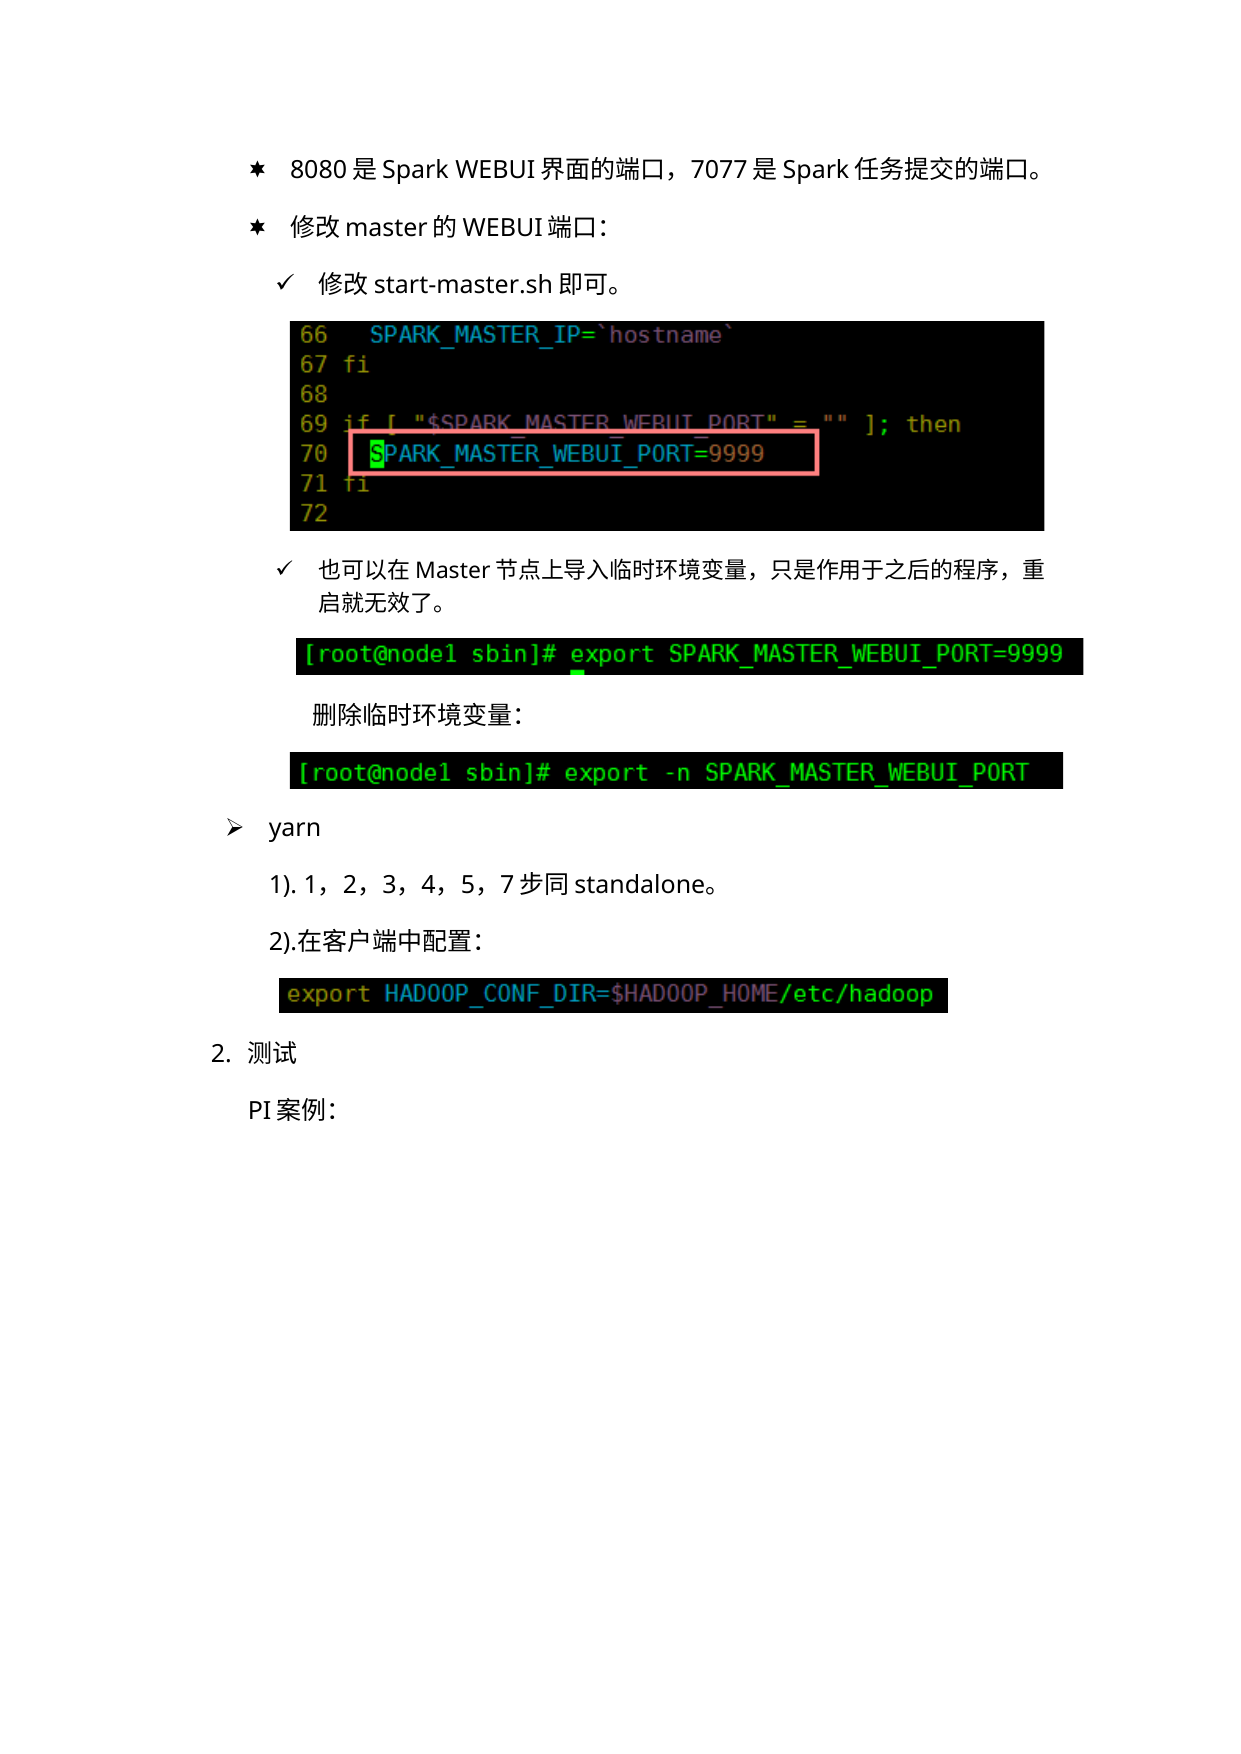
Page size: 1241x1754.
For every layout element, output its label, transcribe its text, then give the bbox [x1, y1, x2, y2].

list 8080是Spark WEBUI界面的端口，7077是Spark任务提交的端口。 [246, 150, 1053, 186]
list PI案例： [248, 1091, 1053, 1127]
picture [289, 321, 1045, 531]
list 删除临时环境变量： [313, 696, 1053, 732]
picture [296, 638, 1084, 675]
picture [279, 978, 948, 1013]
list 也可以在Master节点上导入临时环境变量，只是作用于之后的程序，重启就无效了。 [275, 551, 1053, 618]
list 2).在客户端中配置： [268, 921, 1053, 958]
list 1). 1，2，3，4，5，7步同standalone。 [268, 864, 1053, 901]
list 修改master的WEBUI端口： [246, 207, 1053, 243]
list 测试 [211, 1034, 1053, 1070]
list yarn [225, 809, 1053, 843]
picture [289, 752, 1064, 789]
list 修改start-master.sh即可。 [275, 264, 1053, 300]
